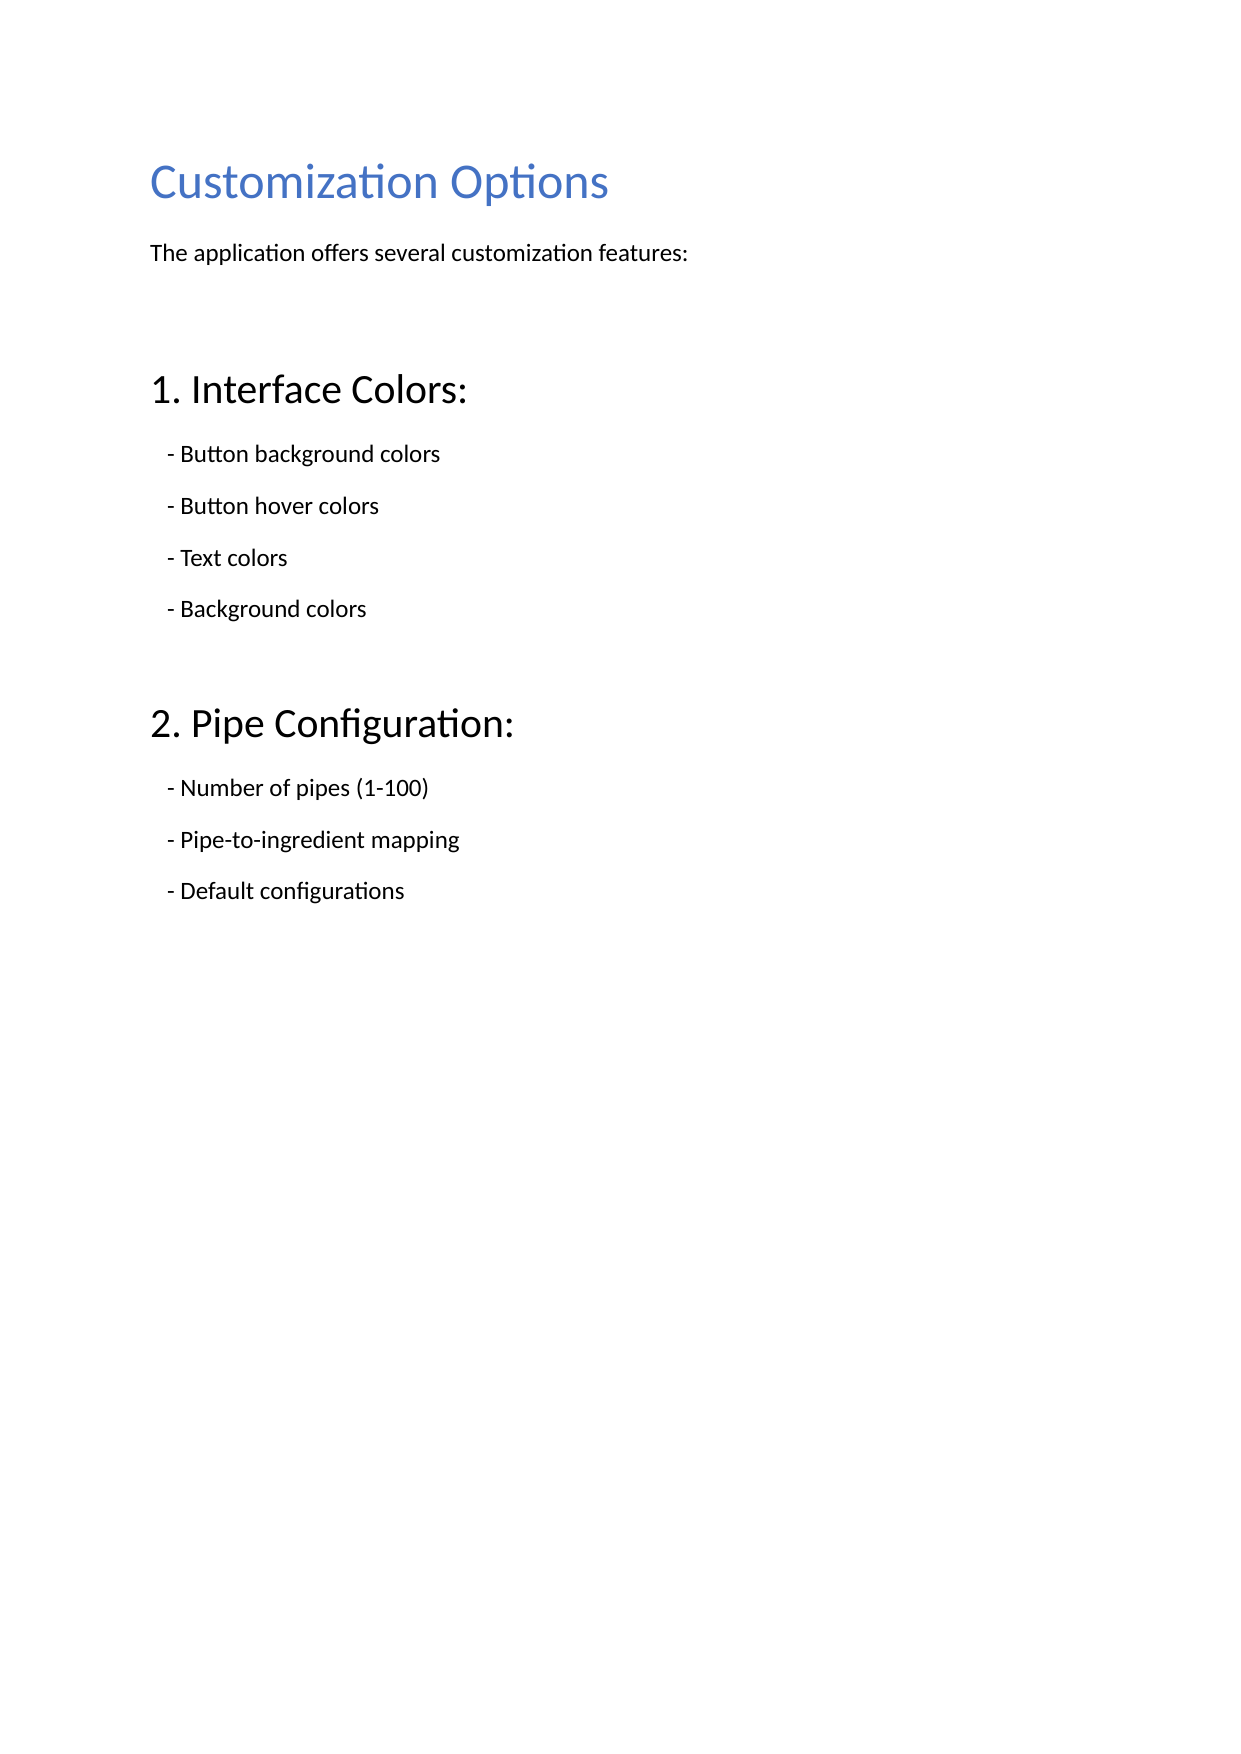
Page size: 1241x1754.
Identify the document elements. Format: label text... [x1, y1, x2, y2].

text The application offers several customization features: [150, 237, 1090, 267]
text - Number of pipes (1-100) [150, 772, 1090, 803]
text - Background colors [150, 594, 1090, 624]
text - Text colors [150, 542, 1090, 572]
text 2. Pipe Configuration: [150, 697, 1090, 748]
text - Default configurations [150, 875, 1090, 906]
text 1. Interface Colors: [150, 363, 1090, 414]
text - Pipe-to-ingredient mapping [150, 824, 1090, 854]
text - Button background colors [150, 439, 1090, 469]
text - Button hover colors [150, 490, 1090, 521]
text Customization Options [150, 150, 1090, 211]
